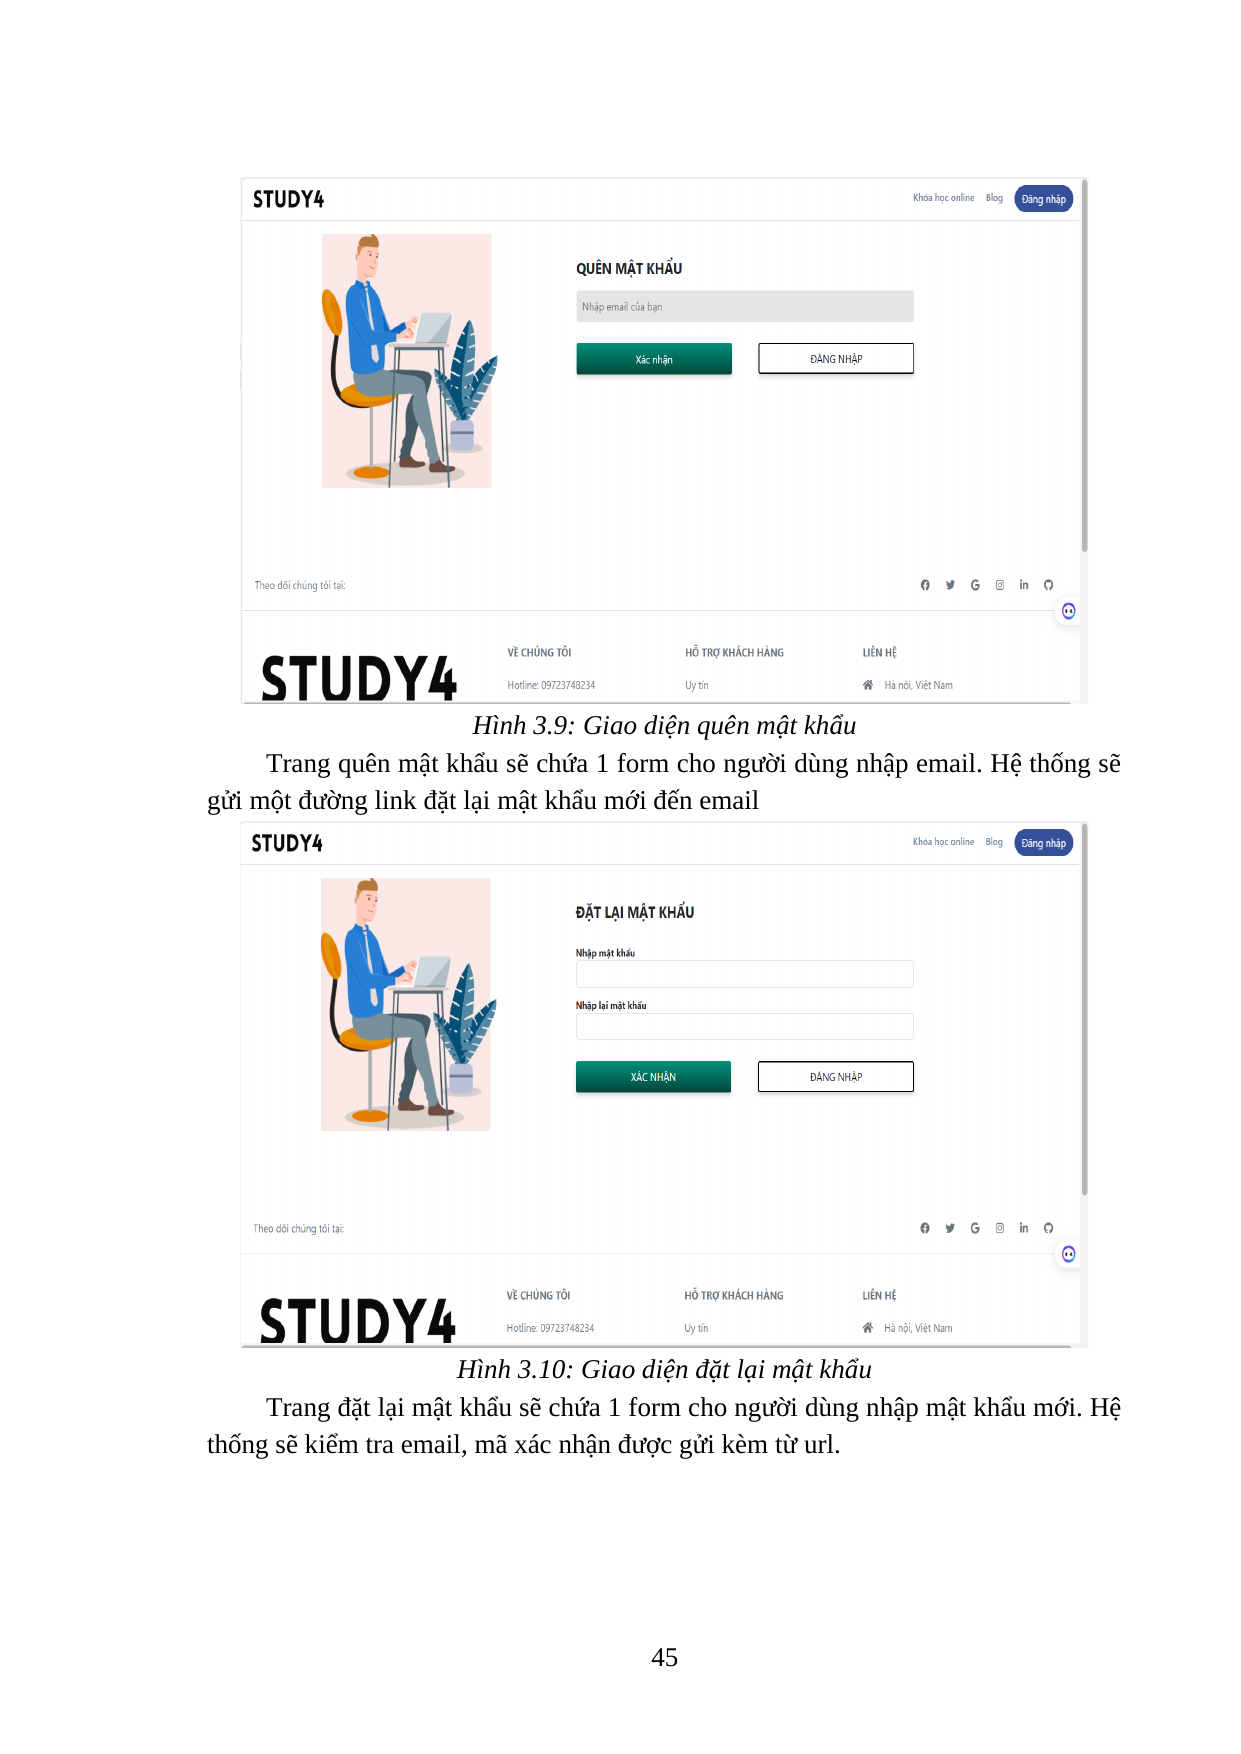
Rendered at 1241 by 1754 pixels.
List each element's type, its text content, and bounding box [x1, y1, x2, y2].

picture [240, 177, 1089, 704]
text Hình 3.10: Giao diện đặt lại mật khẩu [207, 1354, 1122, 1385]
text Trang quên mật khẩu sẽ chứa 1 form cho người dùng nhập email. Hệ thống sẽ gửi một đường link đặt lại mật khẩu mới đến email [207, 747, 1122, 815]
text Trang đặt lại mật khẩu sẽ chứa 1 form cho người dùng nhập mật khẩu mới. Hệ thống sẽ kiểm tra email, mã xác nhận được gửi kèm từ url. [207, 1391, 1122, 1459]
text Hình 3.9: Giao diện quên mật khẩu [207, 709, 1122, 741]
picture [240, 821, 1089, 1348]
